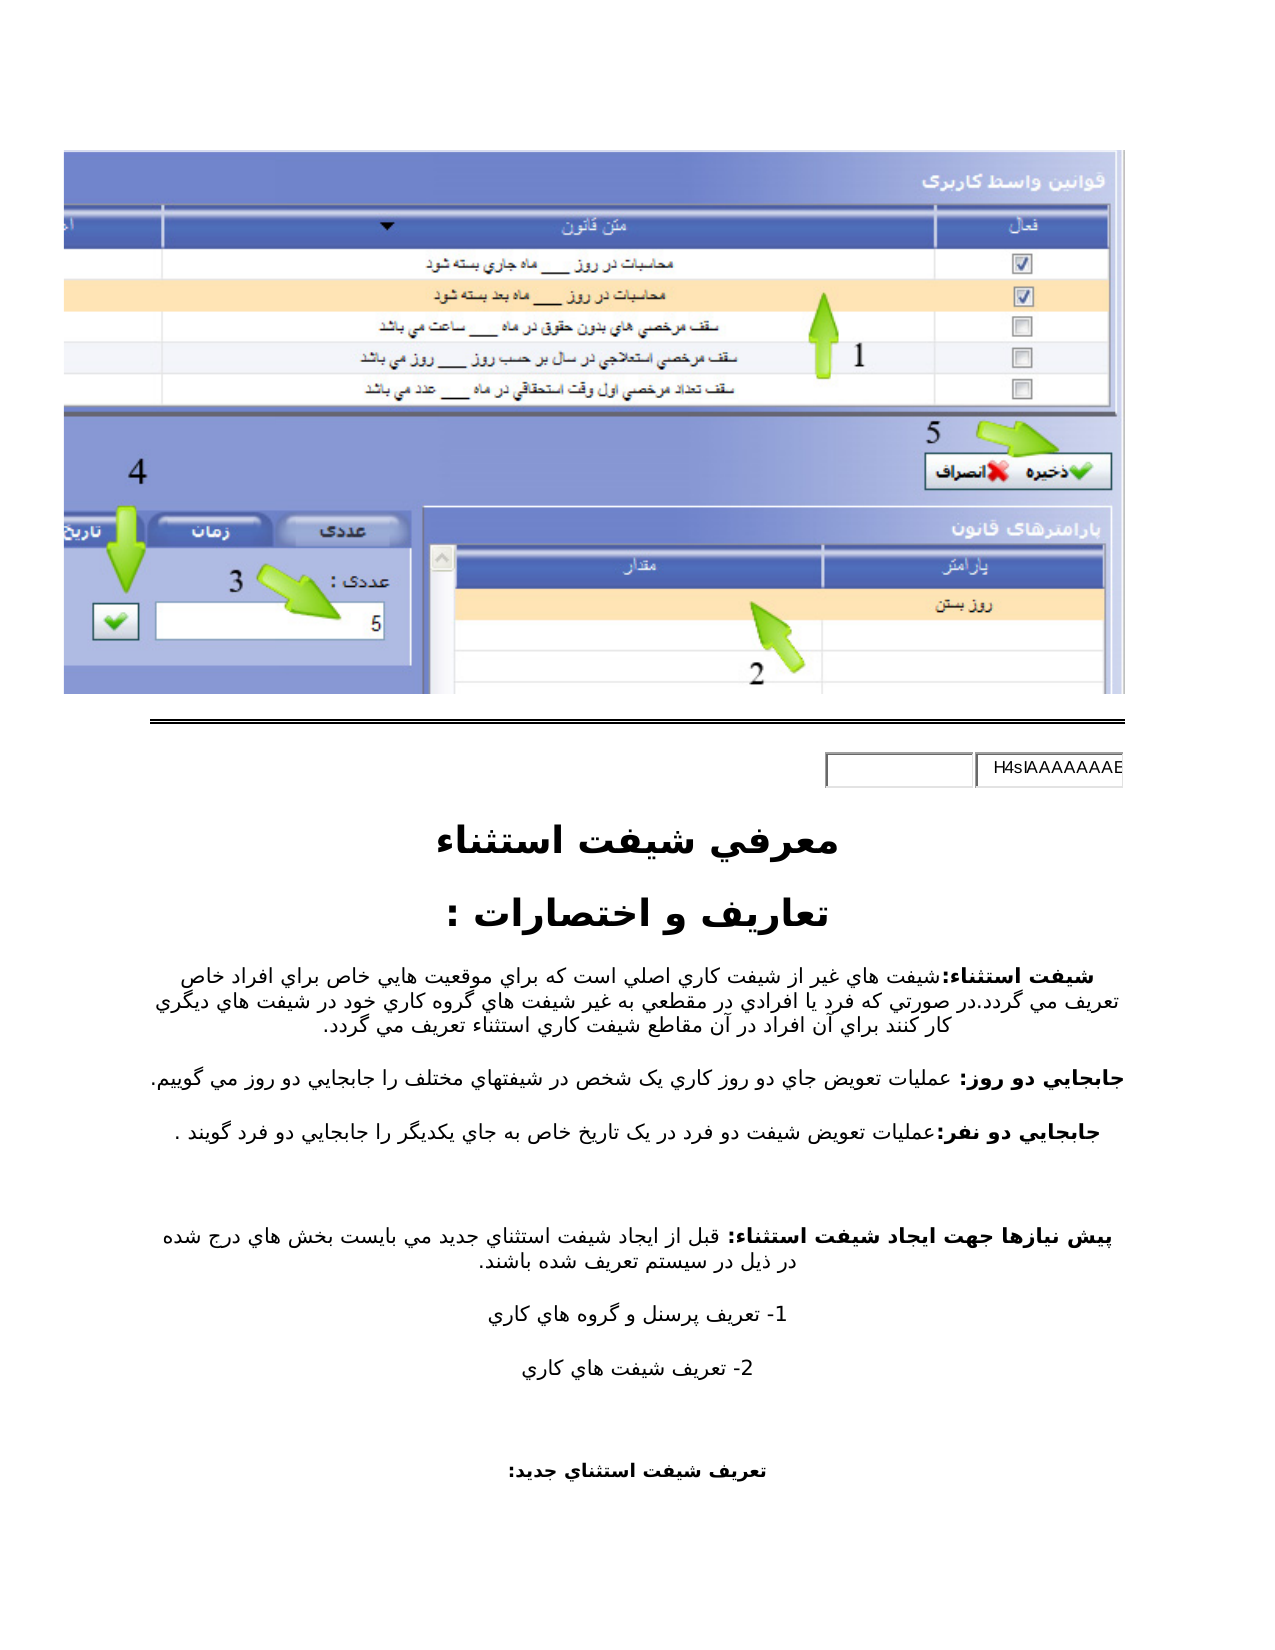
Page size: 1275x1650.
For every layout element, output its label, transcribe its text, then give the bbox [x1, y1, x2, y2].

text 2- تعريف شيفت هاي کاري [150, 1356, 1125, 1380]
text 1- تعريف پرسنل و گروه هاي کاري [150, 1302, 1125, 1326]
text جابجايي دو نفر:عمليات تعويض شيفت دو فرد در يک تاريخ خاص به جاي يکديگر را جابجايي دو فرد گويند . [150, 1120, 1125, 1144]
text تعاريف و اختصارات : [150, 892, 1125, 935]
picture [63, 150, 1125, 694]
text شيفت استثناء:شيفت هاي غير از شيفت کاري اصلي است که براي موقعيت هايي خاص براي افراد خاص تعريف مي گردد.در صورتي که فرد يا افرادي در مقطعي به غير شيفت هاي گروه کاري خود در شيفت هاي ديگري کار کنند براي آن افراد در آن مقاطع شيفت کاري استثناء تعريف مي گردد. [150, 964, 1125, 1037]
text جابجايي دو روز: عمليات تعويض جاي دو روز کاري يک شخص در شيفتهاي مختلف را جابجايي دو روز مي گوييم. [150, 1066, 1125, 1091]
text پيش نيازها جهت ايجاد شيفت استثناء: قبل از ايجاد شيفت استثناي جديد مي بايست بخش هاي درج شده در ذيل در سيستم تعريف شده باشند. [150, 1224, 1125, 1273]
text تعريف شيفت استثناي جديد: [150, 1460, 1125, 1482]
text معرفي شيفت استثناء [150, 819, 1125, 862]
